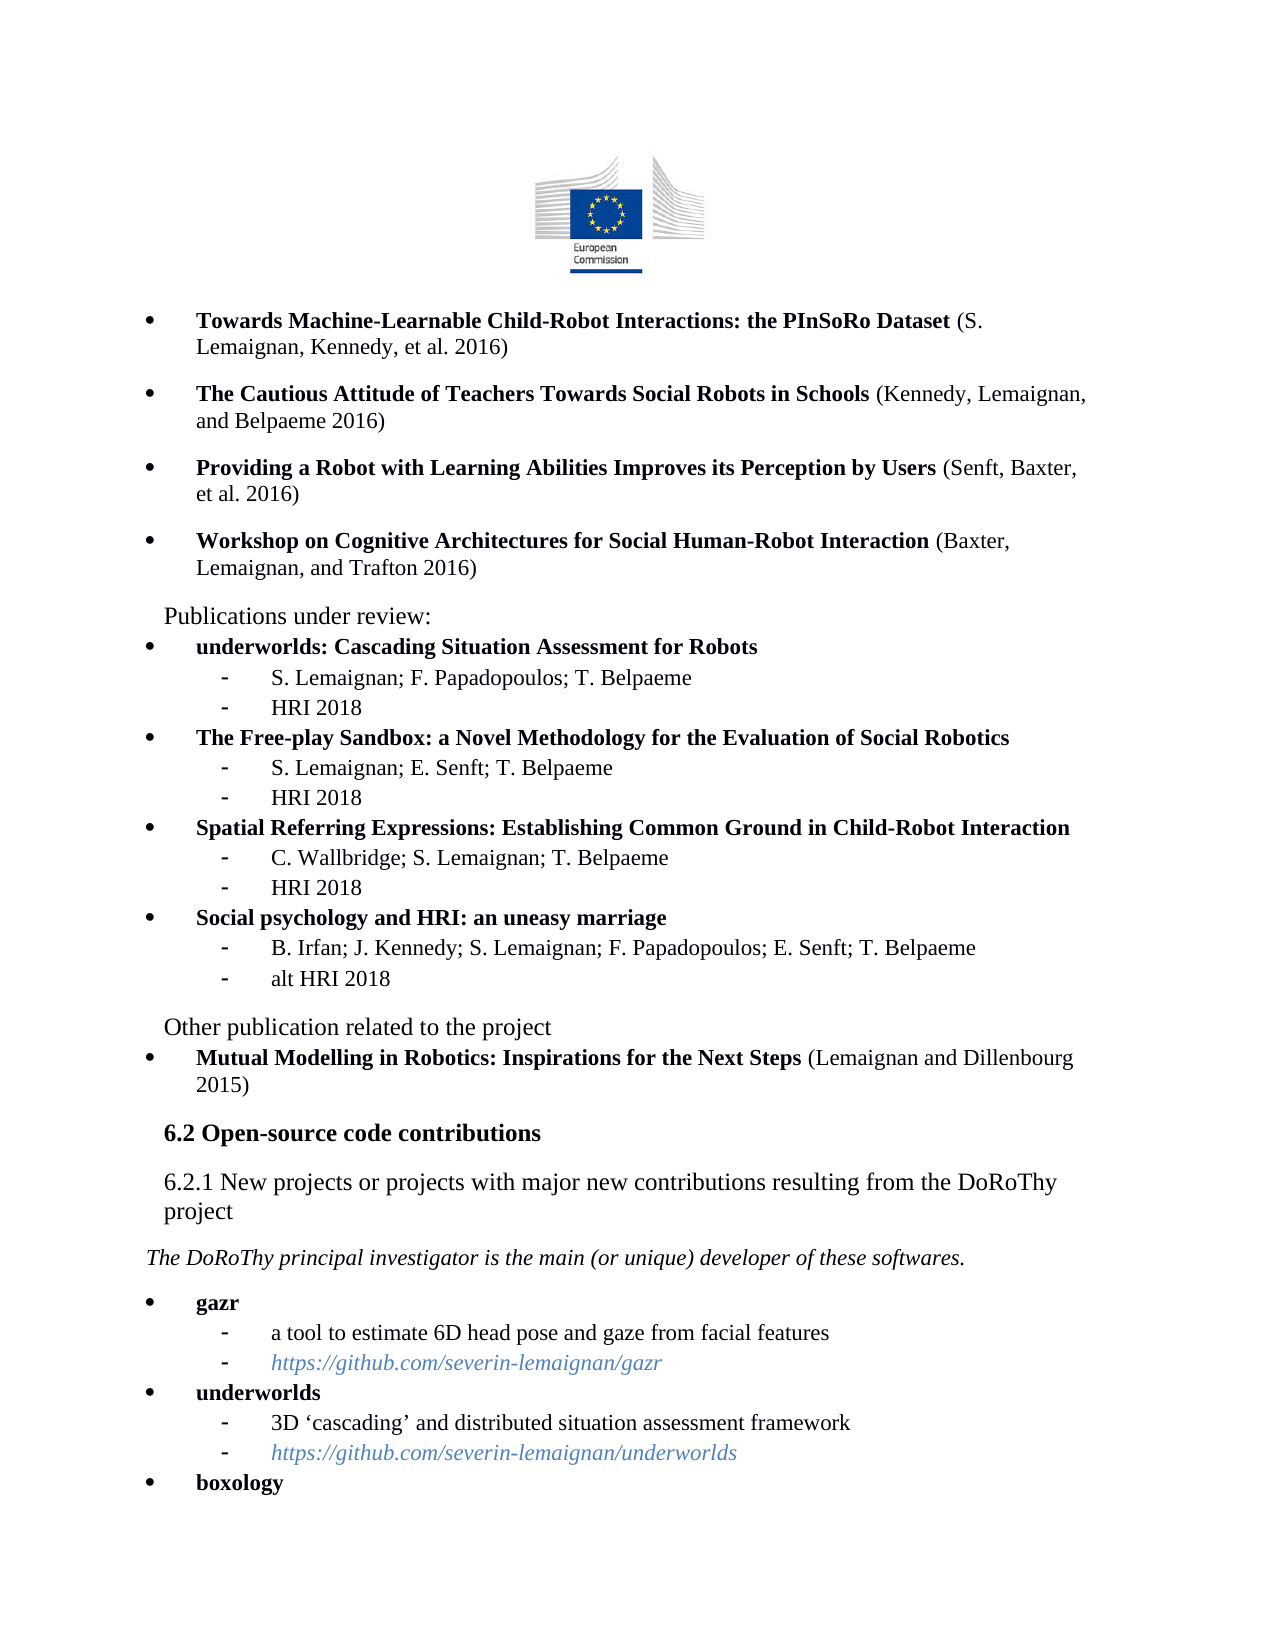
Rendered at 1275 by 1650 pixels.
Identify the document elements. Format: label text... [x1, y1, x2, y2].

list 3D ‘cascading’ and distributed situation assessment framework [221, 1409, 1090, 1436]
list alt HRI 2018 [221, 964, 1090, 991]
list S. Lemaignan; E. Senft; T. Belpaeme [221, 754, 1090, 780]
picture [491, 150, 745, 278]
list a tool to estimate 6D head pose and gaze from facial features [221, 1319, 1090, 1345]
list The Free-play Sandbox: a Novel Methodology for the Evaluation of Social Robotics [146, 724, 1090, 750]
list underworlds [146, 1379, 1090, 1405]
list HRI 2018 [221, 784, 1090, 810]
list https://github.com/severin-lemaignan/gazr [221, 1349, 1090, 1375]
text The DoRoThy principal investigator is the main (or unique) developer of these softwares. [146, 1244, 1090, 1270]
list C. Wallbridge; S. Lemaignan; T. Belpaeme [221, 844, 1090, 871]
list boxology [146, 1469, 1090, 1496]
list HRI 2018 [221, 874, 1090, 901]
subtitle Other publication related to the project [163, 1012, 1090, 1041]
list The Cautious Attitude of Teachers Towards Social Robots in Schools (Kennedy, Lemaignan, and Belpaeme 2016) [146, 380, 1090, 433]
list Spatial Referring Expressions: Establishing Common Ground in Child-Robot Interaction [146, 814, 1090, 840]
list Workshop on Cognitive Architectures for Social Human-Robot Interaction (Baxter, Lemaignan, and Trafton 2016) [146, 527, 1090, 580]
list underworlds: Cascading Situation Assessment for Robots [146, 633, 1090, 660]
subtitle 6.2.1 New projects or projects with major new contributions resulting from the DoRoThy project [163, 1167, 1090, 1225]
list https://github.com/severin-lemaignan/underworlds [221, 1439, 1090, 1466]
list gazr [146, 1289, 1090, 1315]
list B. Irfan; J. Kennedy; S. Lemaignan; F. Papadopoulos; E. Senft; T. Belpaeme [221, 934, 1090, 961]
list HRI 2018 [221, 694, 1090, 720]
list Social psychology and HRI: an uneasy marriage [146, 904, 1090, 931]
subtitle 6.2 Open-source code contributions [163, 1118, 1090, 1147]
list S. Lemaignan; F. Papadopoulos; T. Belpaeme [221, 663, 1090, 690]
subtitle Publications under review: [163, 601, 1090, 630]
list Mutual Modelling in Robotics: Inspirations for the Next Steps (Lemaignan and Dillenbourg 2015) [146, 1044, 1090, 1097]
list Towards Machine-Learnable Child-Robot Interactions: the PInSoRo Dataset (S. Lemaignan, Kennedy, et al. 2016) [146, 307, 1090, 359]
list Providing a Robot with Learning Abilities Improves its Perception by Users (Senft, Baxter, et al. 2016) [146, 454, 1090, 507]
